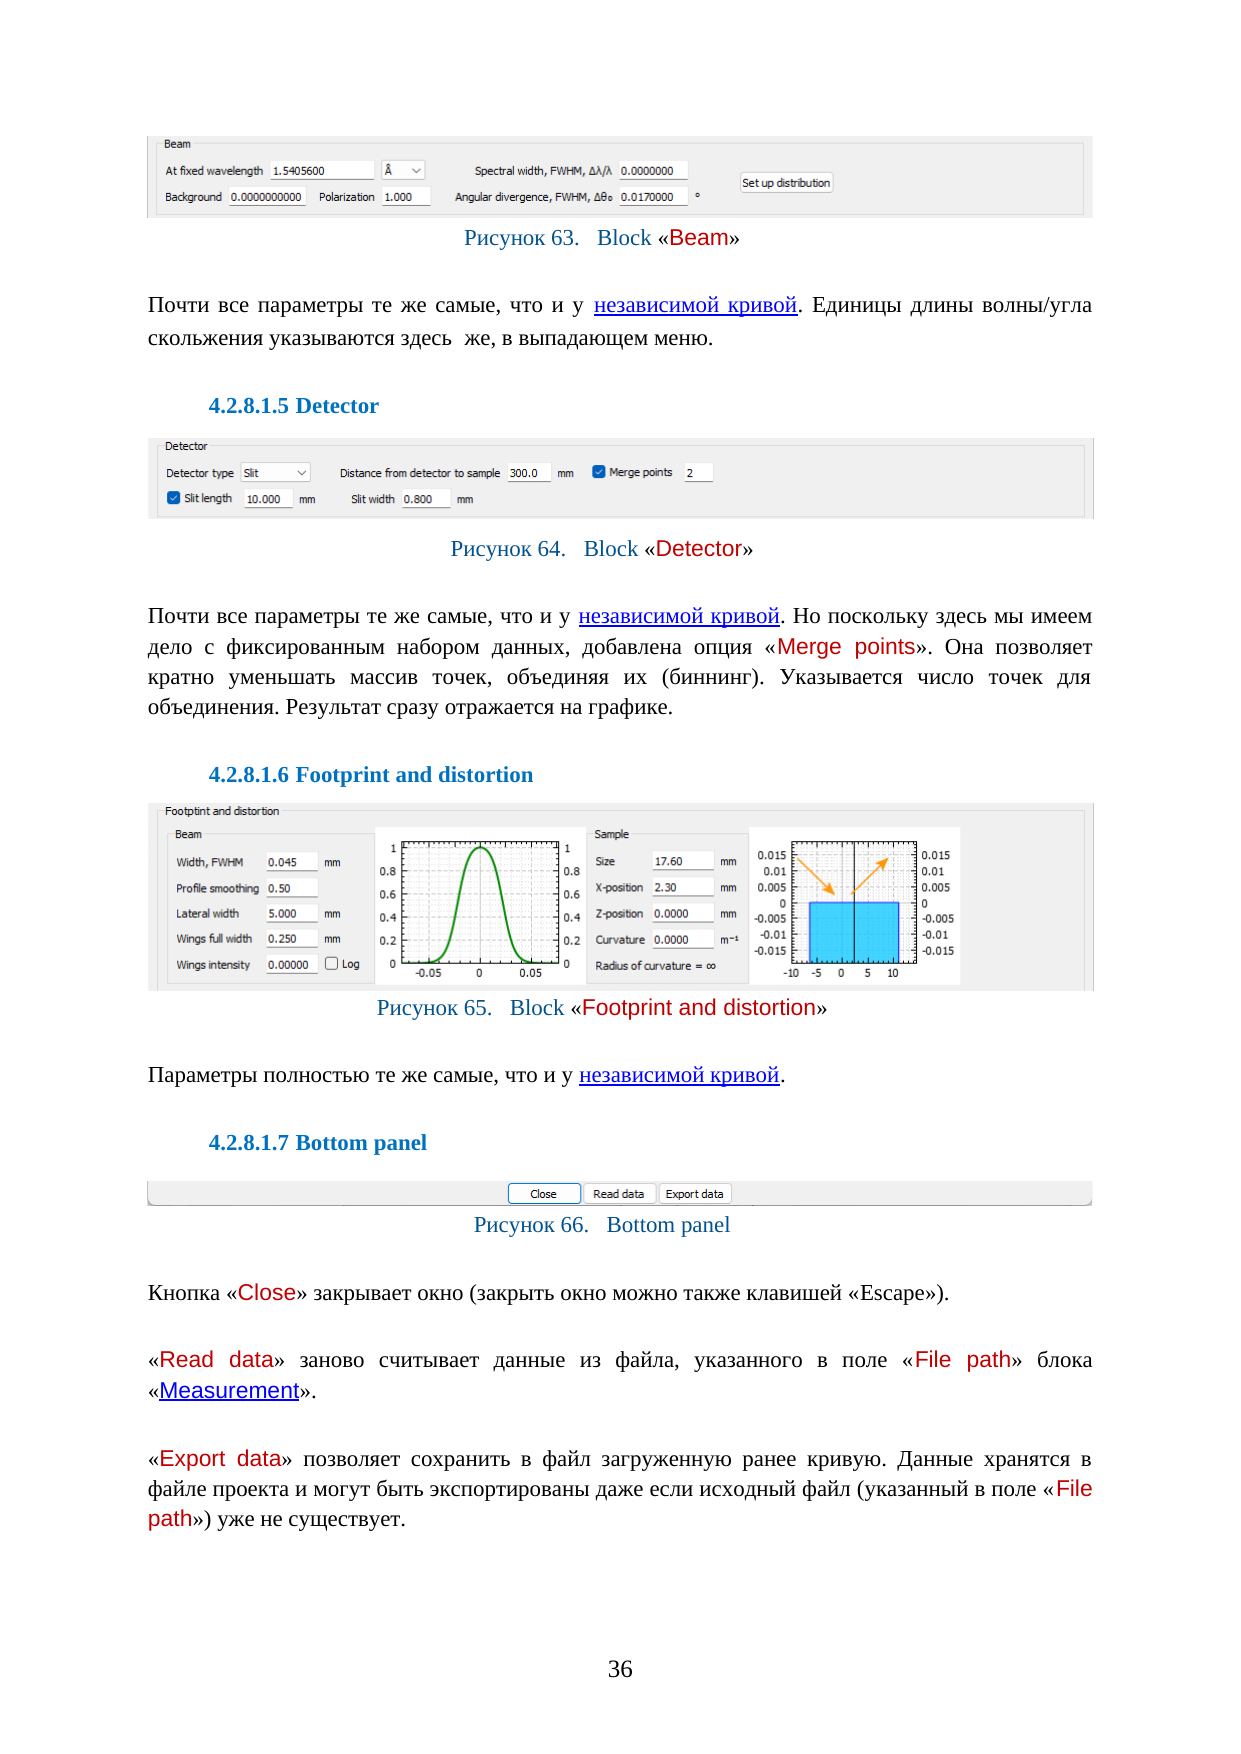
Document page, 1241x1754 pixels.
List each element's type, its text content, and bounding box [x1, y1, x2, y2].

list Block «Detector» [178, 519, 1093, 561]
list Block «Footprint and distortion» [178, 991, 1093, 1020]
picture [148, 438, 1094, 519]
subtitle Footprint and distortion [209, 761, 1093, 787]
text Почти все параметры те же самые, что и у независимой кривой. Единицы длины волны/угла скольжения указываются здесь же, в выпадающем меню. [148, 291, 1093, 351]
picture [147, 136, 1093, 218]
picture [148, 803, 1094, 991]
text «Read data» заново считывает данные из файла, указанного в поле «File path» блока «Measurement». [148, 1346, 1093, 1403]
text Параметры полностью те же самые, что и у независимой кривой. [148, 1061, 1093, 1088]
list Block «Beam» [178, 218, 1093, 250]
subtitle Detector [209, 393, 1093, 419]
text «Export data» позволяет сохранить в файл загруженную ранее кривую. Данные хранятся в файле проекта и могут быть экспортированы даже если исходный файл (указанный в поле «File path») уже не существует. [148, 1444, 1093, 1532]
text Кнопка «Close» закрывает окно (закрыть окно можно также клавишей «Escape»). [148, 1278, 1093, 1305]
picture [147, 1181, 1093, 1206]
list Bottom panel [178, 1206, 1093, 1237]
text Почти все параметры те же самые, что и у независимой кривой. Но поскольку здесь мы имеем дело с фиксированным набором данных, добавлена опция «Merge points». Она позволяет кратно уменьшать массив точек, объединяя их (биннинг). Указывается число точек для объединения. Результат сразу отражается на графике. [148, 602, 1093, 719]
subtitle Bottom panel [209, 1129, 1093, 1156]
